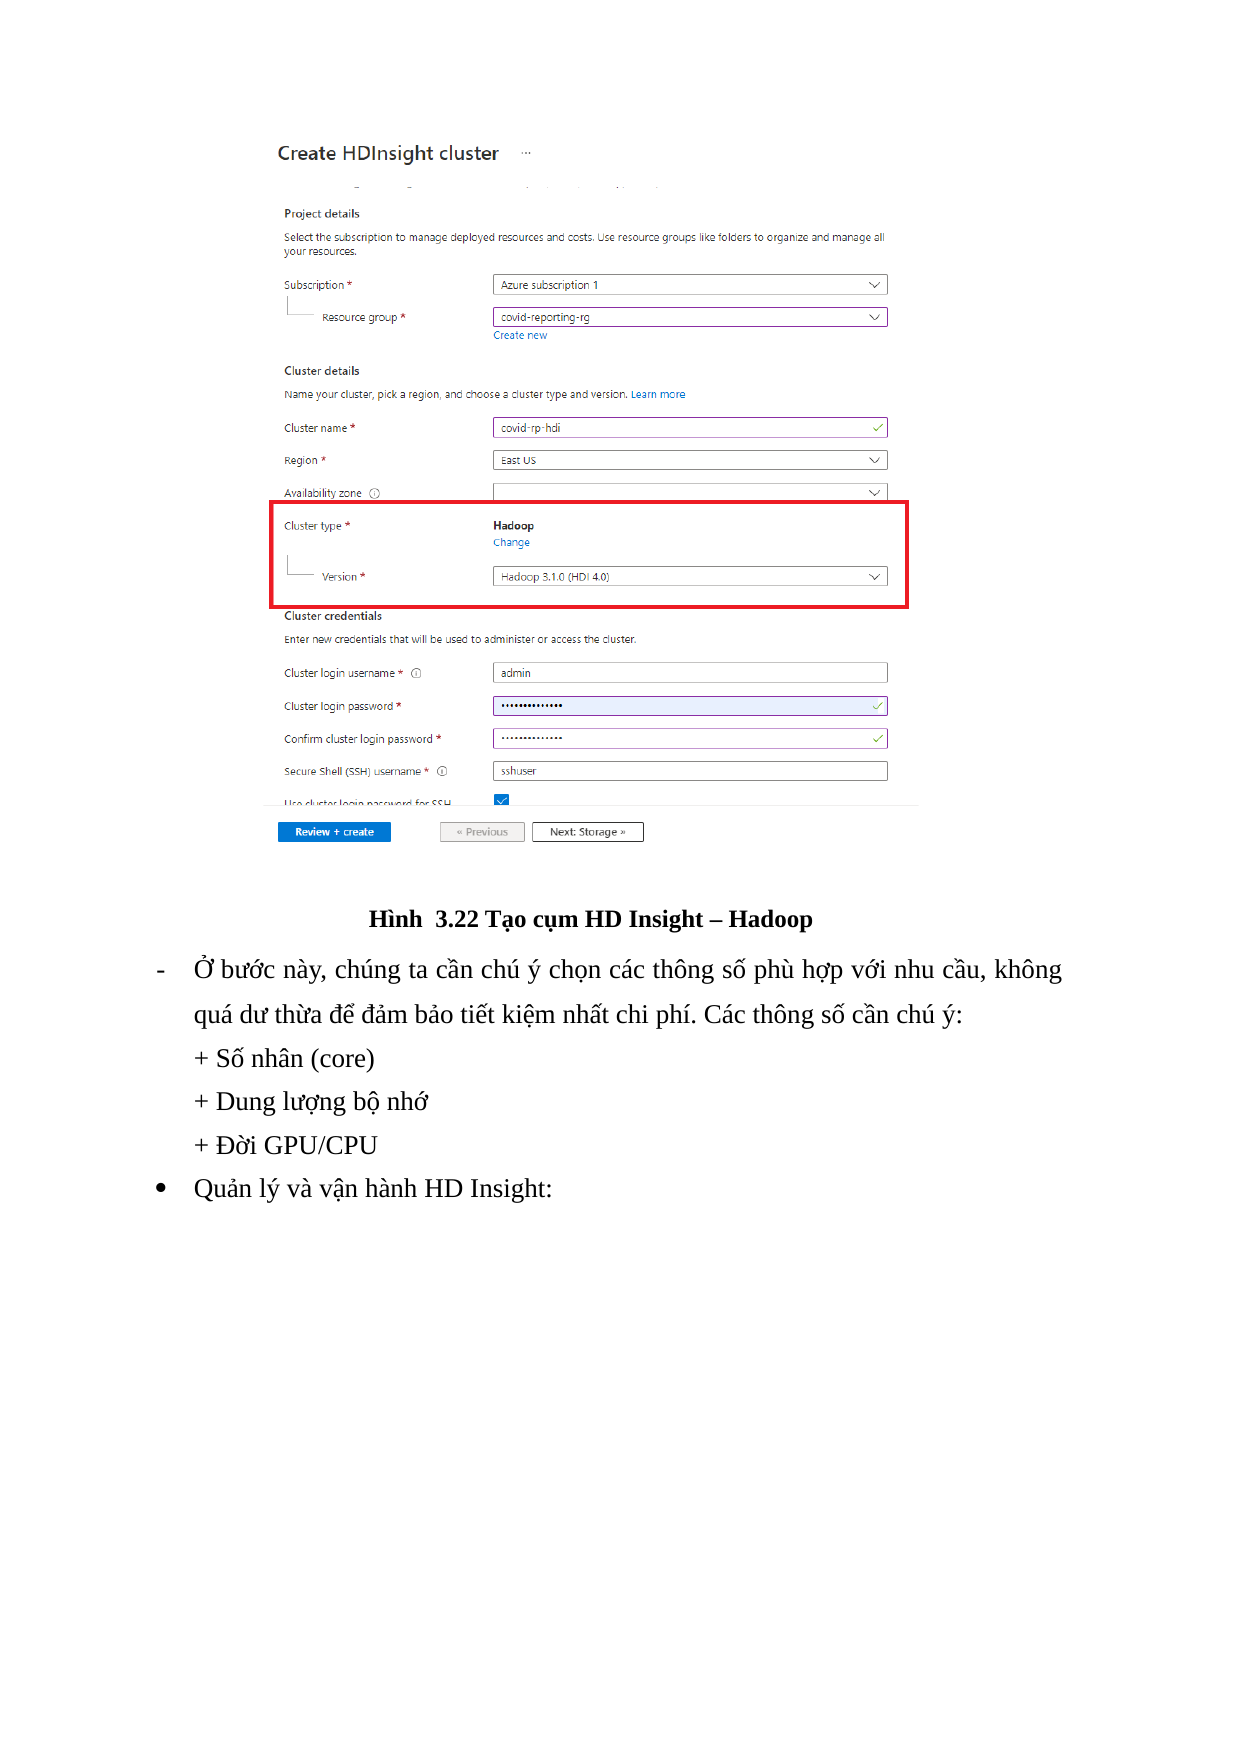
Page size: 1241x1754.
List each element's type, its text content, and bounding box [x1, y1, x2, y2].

list Quản lý và vận hành HD Insight: [156, 1169, 1063, 1207]
list + Số nhân (core) [193, 1038, 1063, 1076]
picture [263, 131, 919, 851]
list + Dung lượng bộ nhớ [193, 1082, 1063, 1120]
list + Đời GPU/CPU [193, 1126, 1063, 1163]
list Ở bước này, chúng ta cần chú ý chọn các thông số phù hợp với nhu cầu, không quá dư thừa để đảm bảo tiết kiệm nhất chi phí. Các thông số cần chú ý: [156, 950, 1063, 1032]
